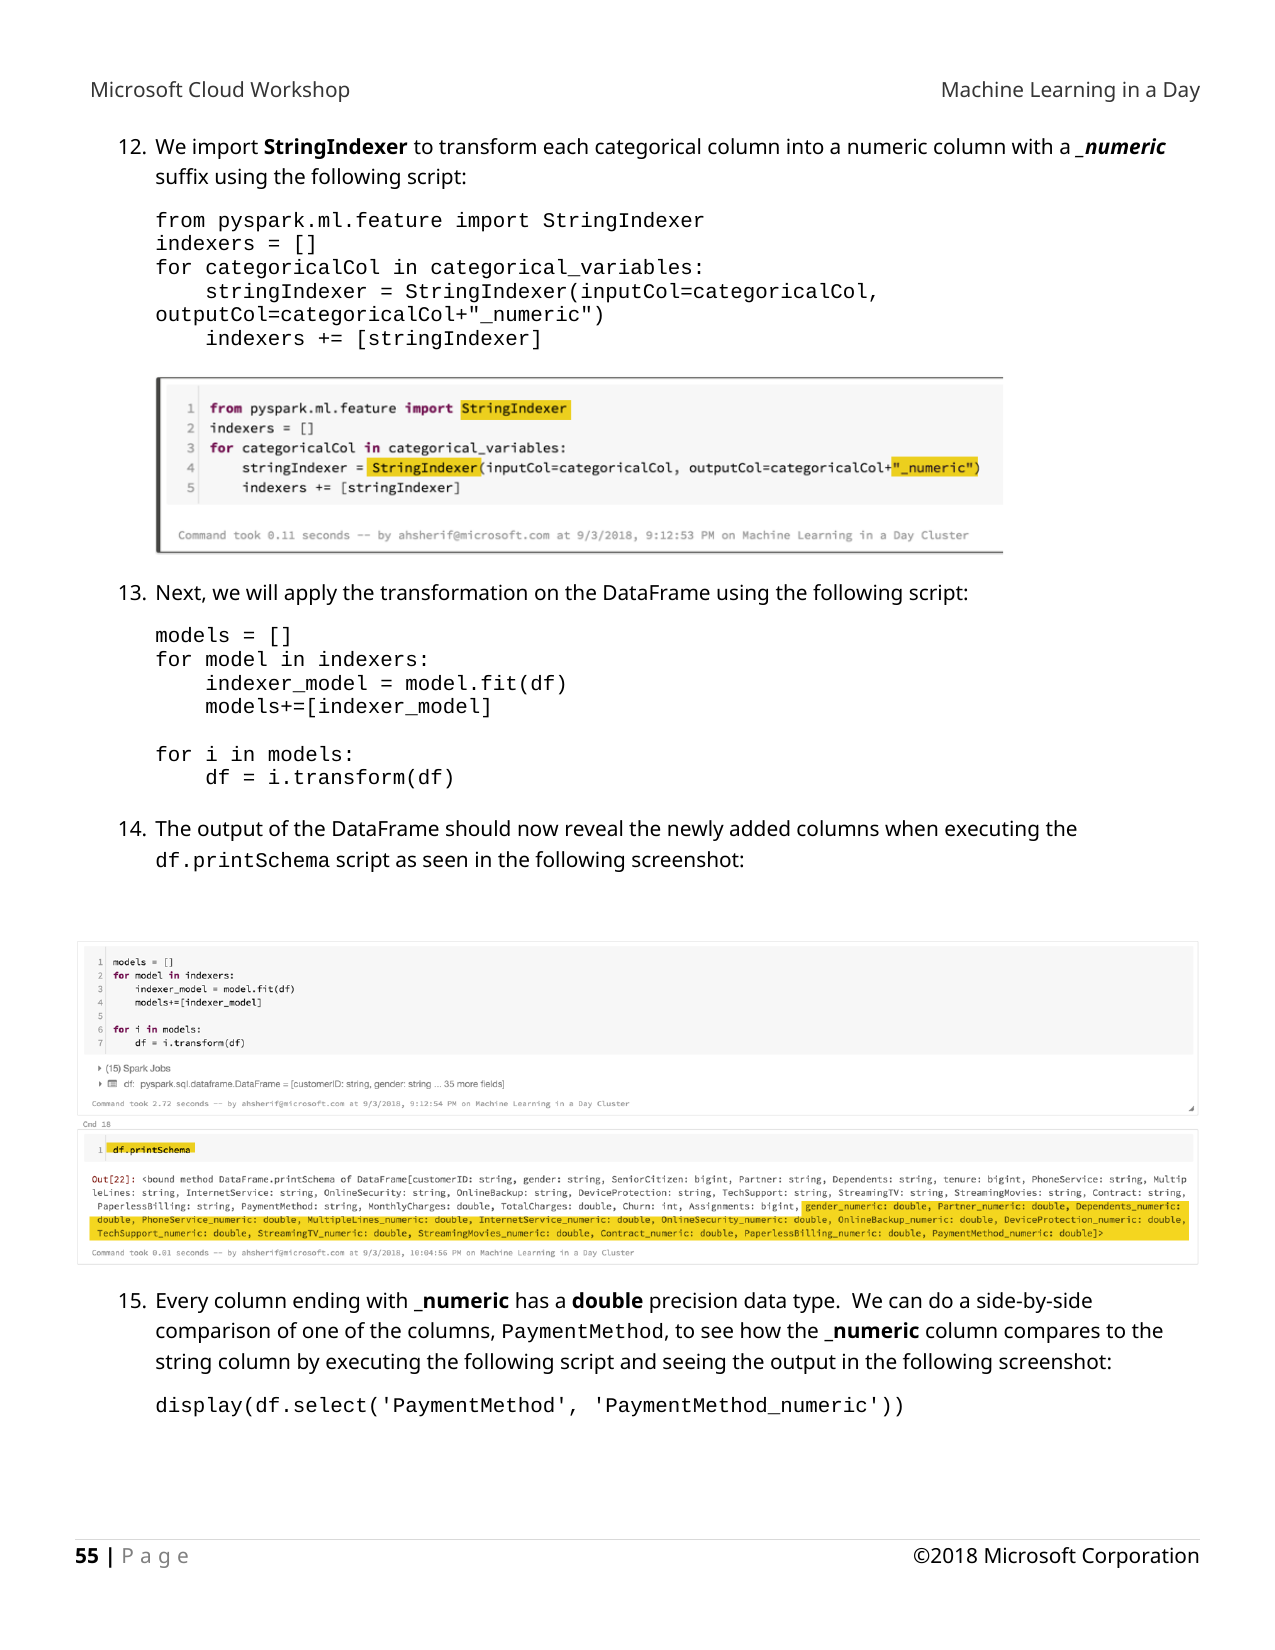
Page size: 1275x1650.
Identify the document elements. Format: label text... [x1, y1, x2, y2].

text models = [] [155, 625, 1200, 649]
text for categoricalCol in categorical_variables: [155, 257, 1200, 281]
text for i in models: [155, 744, 1200, 767]
text indexer_model = model.fit(df) [155, 673, 1200, 696]
list Every column ending with _numeric has a double precision data type. We can do a side-by-side comparison of one of the columns, PaymentMethod, to see how the _numeric column compares to the string column by executing the following script and seeing the output in the following screenshot: [118, 1286, 1200, 1376]
list Next, we will apply the transformation on the DataFrame using the following script: [118, 578, 1200, 607]
text from pyspark.ml.feature import StringIndexer [155, 210, 1200, 233]
picture [155, 375, 1004, 555]
text df = i.transform(df) [155, 767, 1200, 791]
text display(df.select('PaymentMethod', 'PaymentMethod_numeric')) [155, 1395, 1200, 1418]
text stringIndexer = StringIndexer(inputCol=categoricalCol, outputCol=categoricalCol+"_numeric") [155, 281, 1200, 328]
list We import StringIndexer to transform each categorical column into a numeric column with a _numeric suffix using the following script: [118, 132, 1200, 191]
text models+=[indexer_model] [155, 696, 1200, 720]
text indexers += [stringIndexer] [155, 328, 1200, 352]
list The output of the DataFrame should now reveal the newly added columns when executing the df.printSchema script as seen in the following screenshot: [118, 814, 1200, 874]
picture [75, 940, 1200, 1268]
text for model in indexers: [155, 649, 1200, 673]
text indexers = [] [155, 233, 1200, 257]
